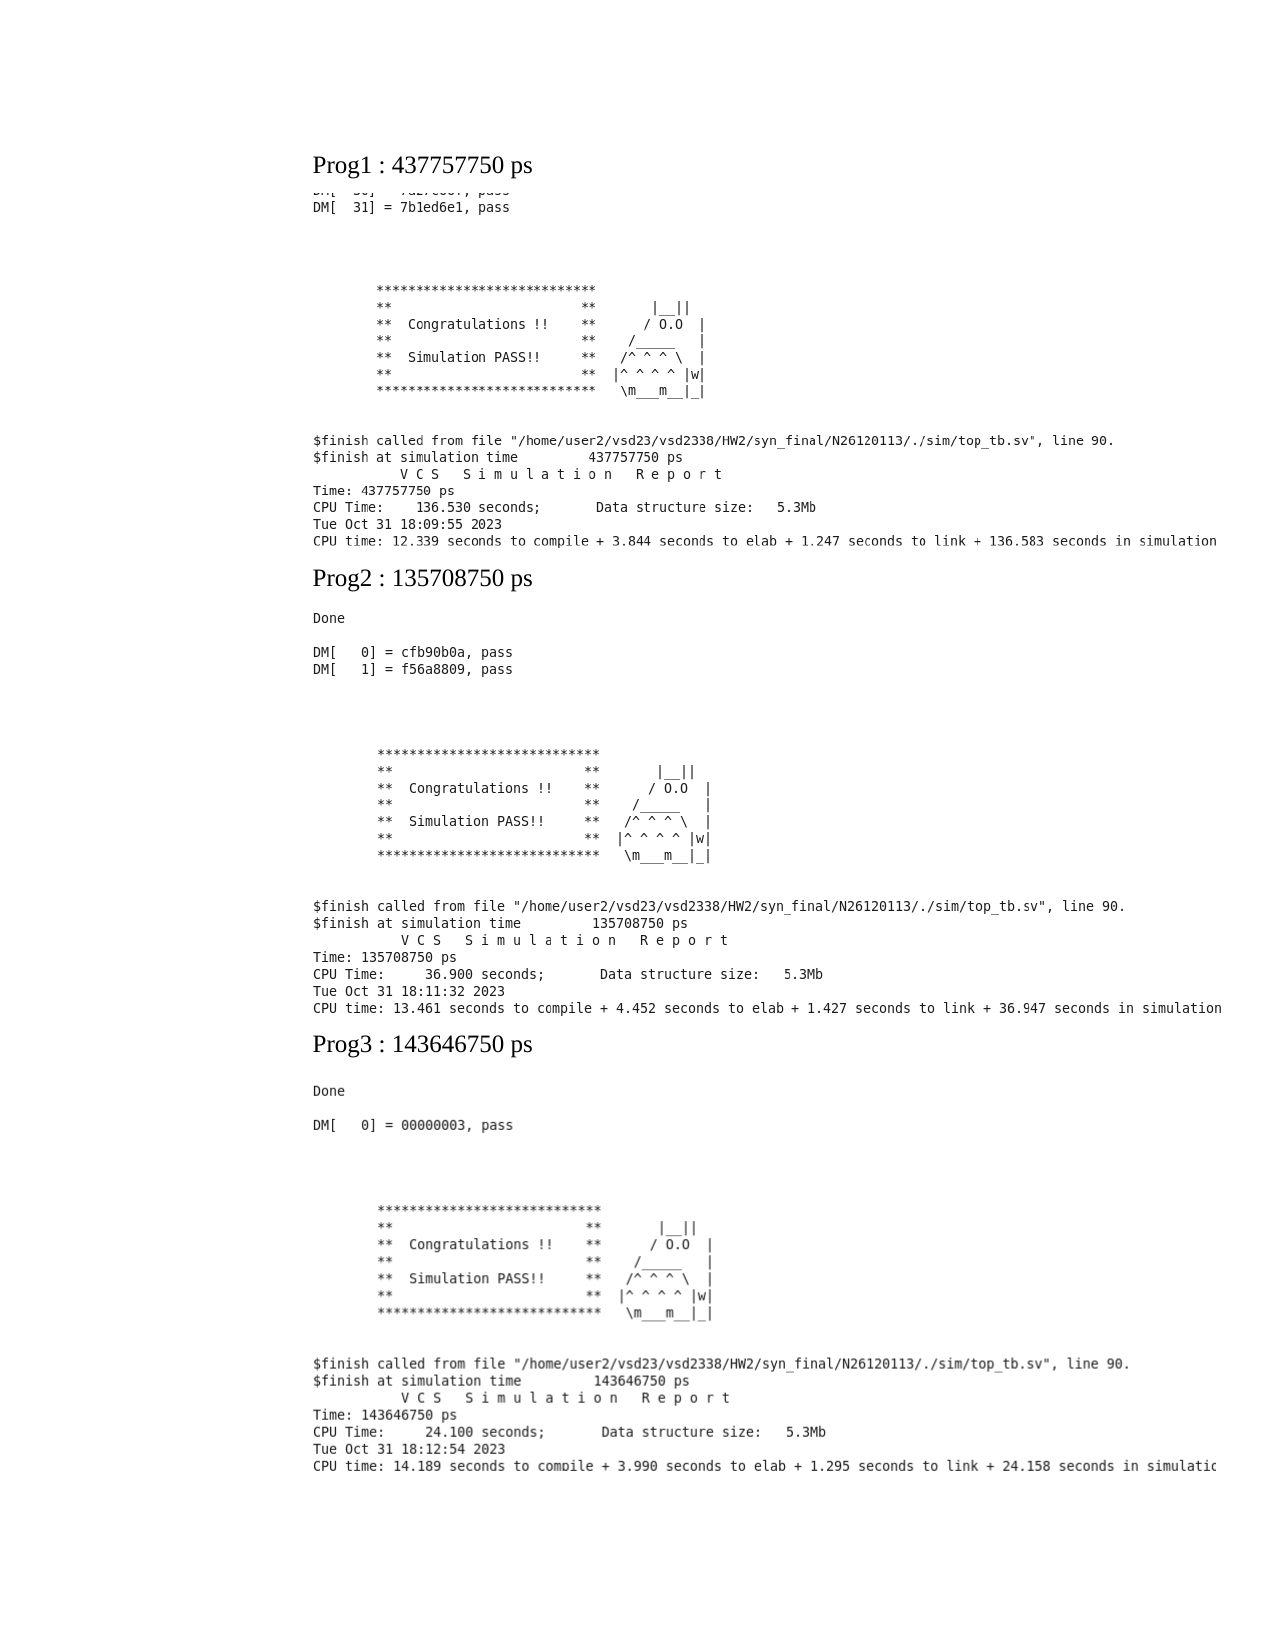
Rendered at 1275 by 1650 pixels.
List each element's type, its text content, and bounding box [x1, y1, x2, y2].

text Prog2 : 135708750 ps [312, 563, 1087, 592]
picture [312, 606, 1238, 1016]
text Prog3 : 143646750 ps [312, 1029, 1087, 1058]
picture [312, 1072, 1216, 1471]
picture [312, 193, 1222, 549]
text Prog1 : 437757750 ps [312, 150, 1087, 179]
